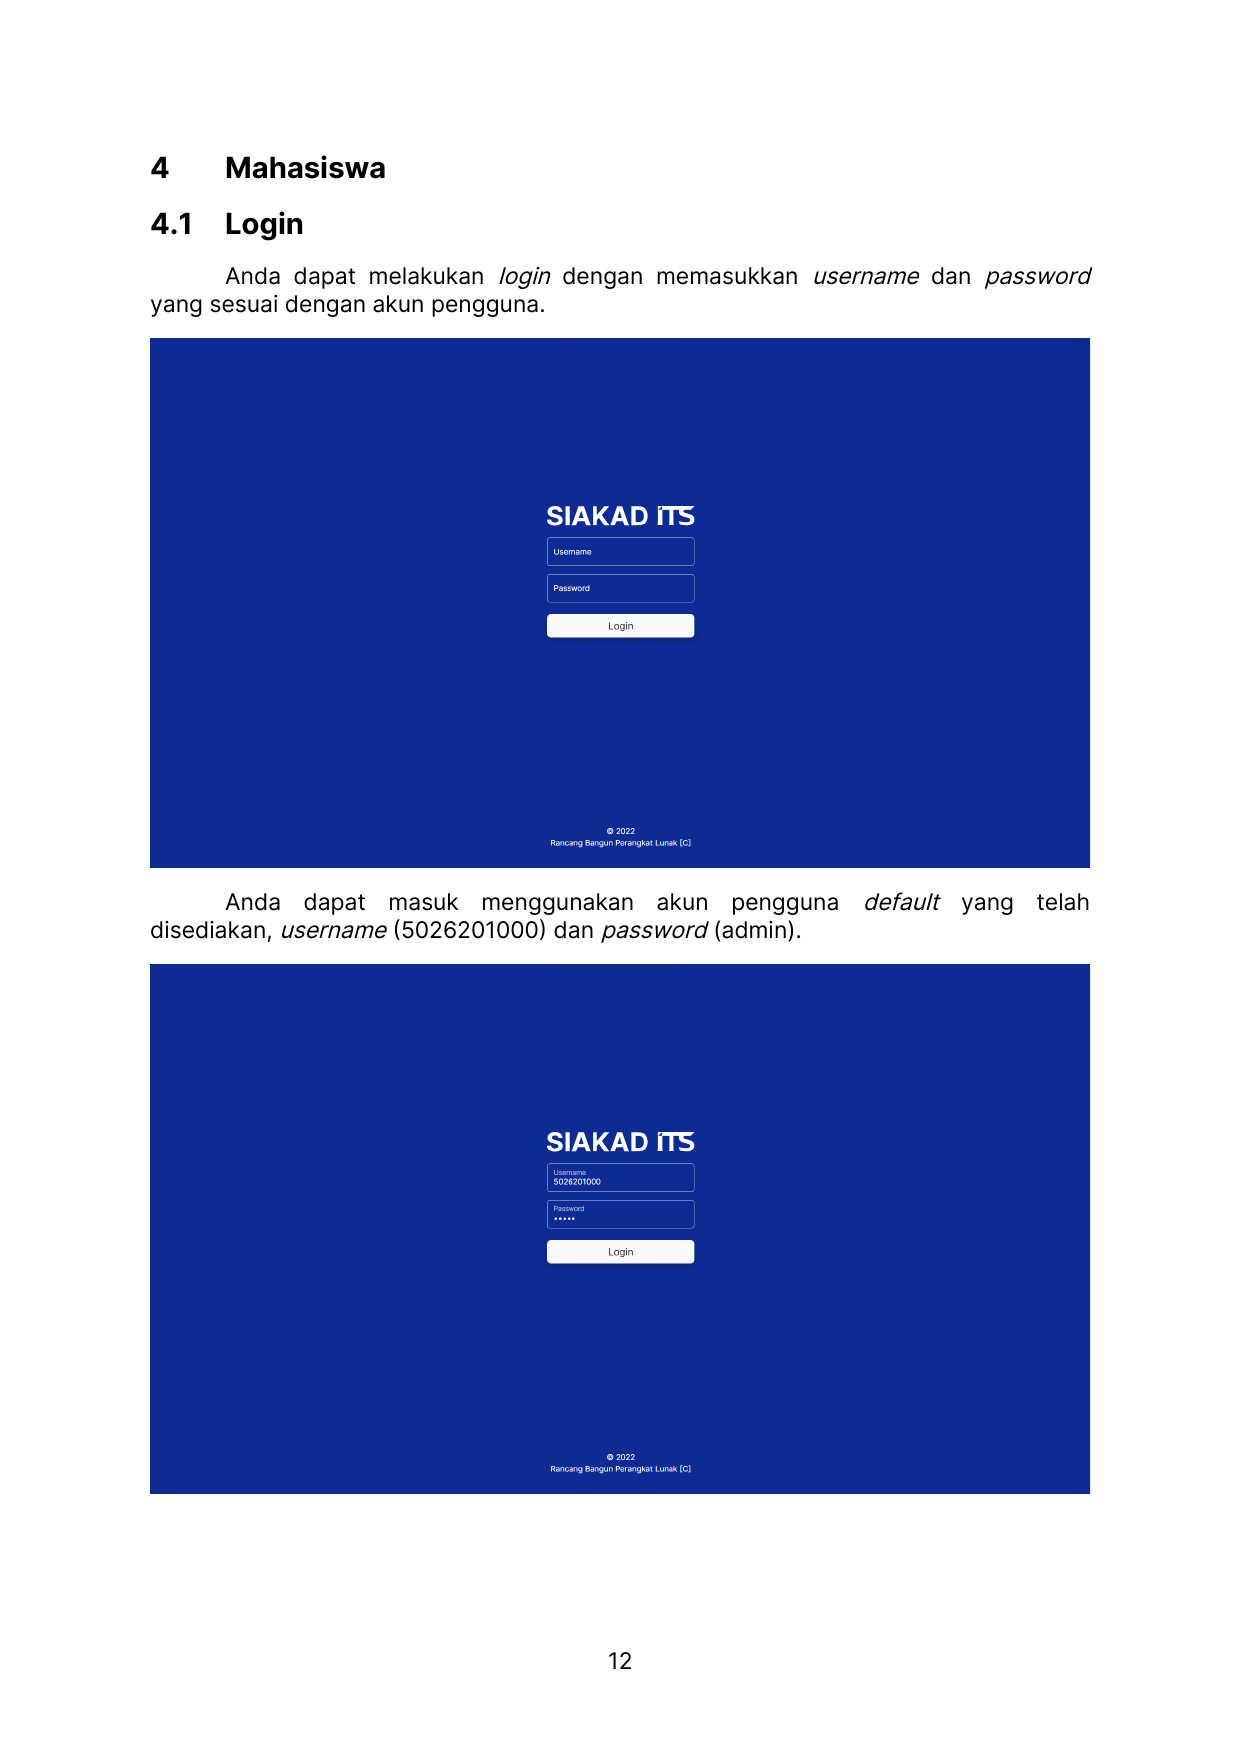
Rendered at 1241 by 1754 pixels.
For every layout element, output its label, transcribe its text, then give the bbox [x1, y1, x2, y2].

picture [150, 338, 1091, 868]
picture [150, 964, 1091, 1494]
text Anda dapat masuk menggunakan akun pengguna default yang telah disediakan, username (5026201000) dan password (admin). [150, 888, 1090, 944]
text Anda dapat melakukan login dengan memasukkan username dan password yang sesuai dengan akun pengguna. [150, 262, 1090, 318]
subtitle 4 Mahasiswa [150, 150, 1090, 185]
subtitle 4.1 Login [150, 206, 1090, 241]
